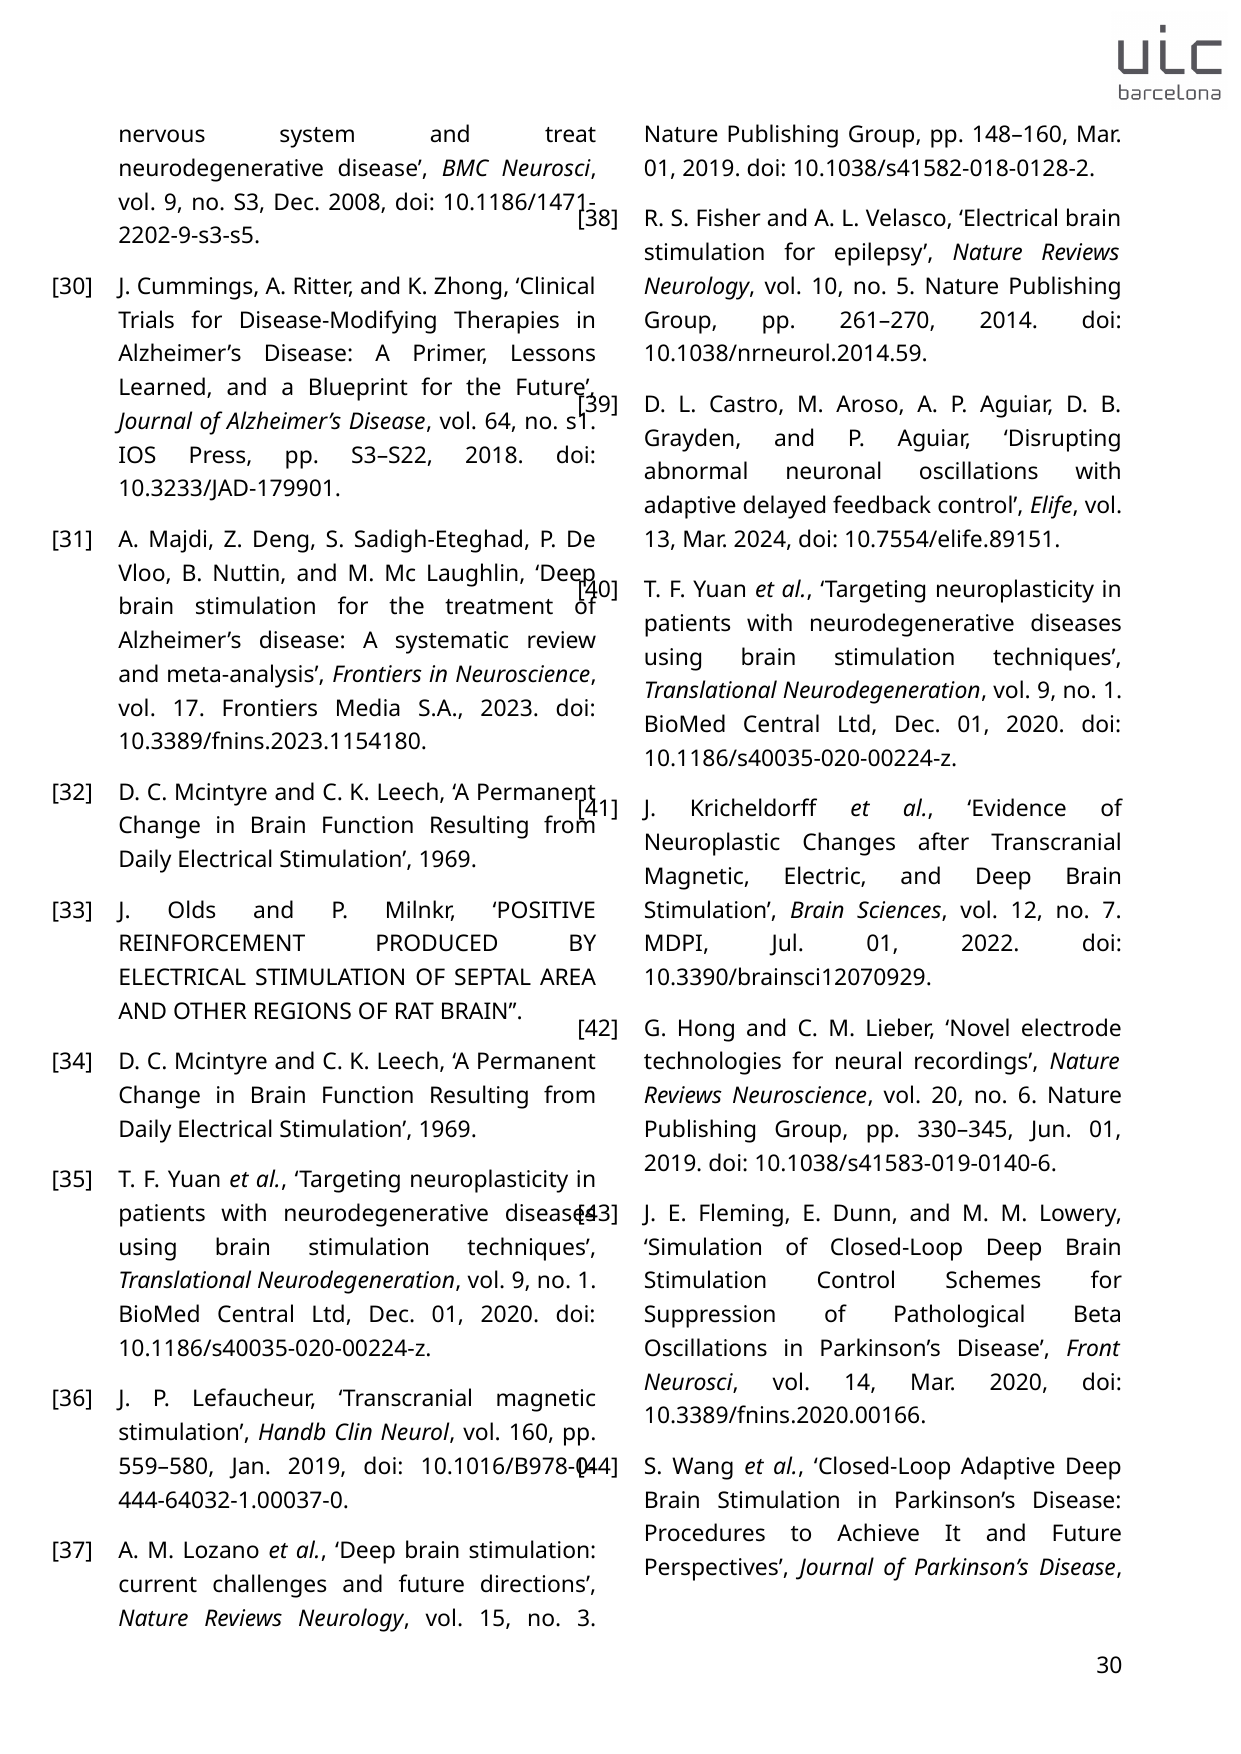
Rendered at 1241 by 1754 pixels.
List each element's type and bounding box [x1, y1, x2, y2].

picture [1110, 11, 1229, 110]
